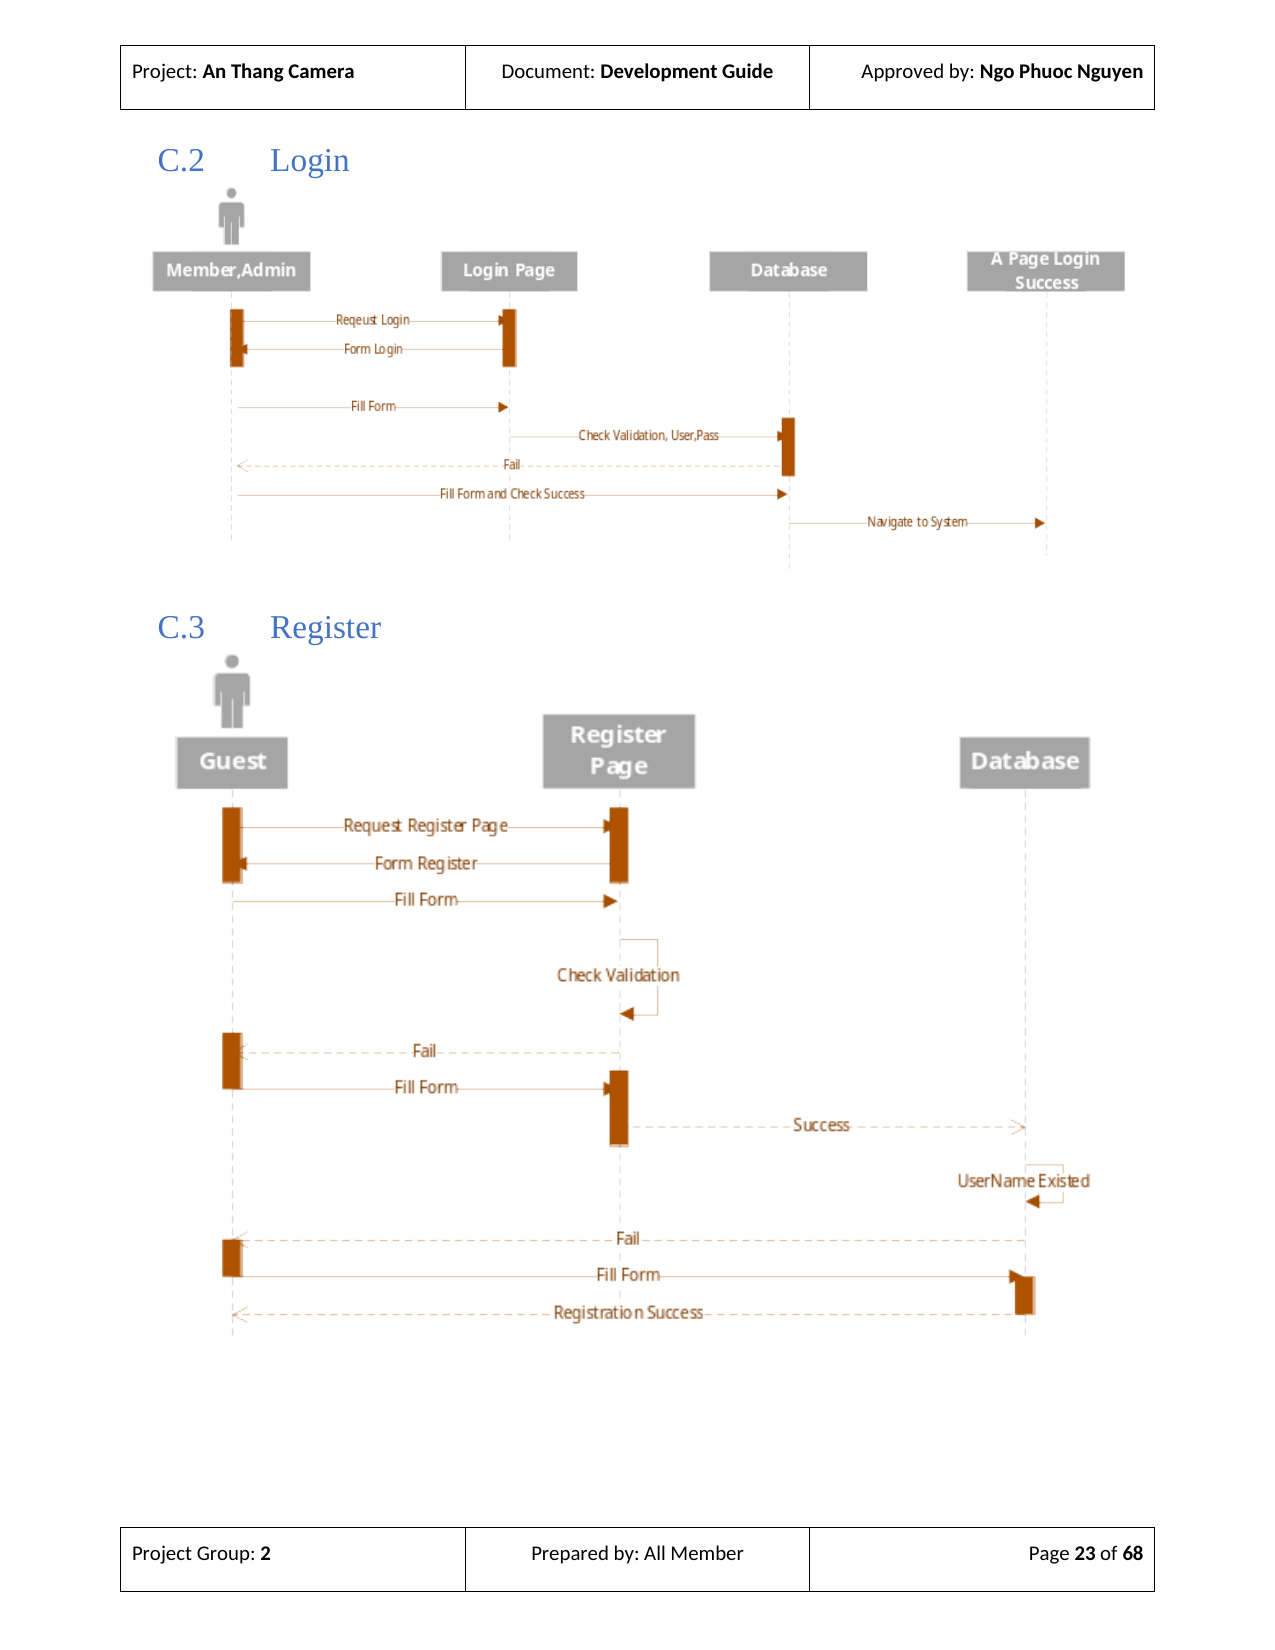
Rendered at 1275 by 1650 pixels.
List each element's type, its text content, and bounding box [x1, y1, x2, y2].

list Login [157, 141, 1155, 179]
list Register [157, 607, 1155, 646]
